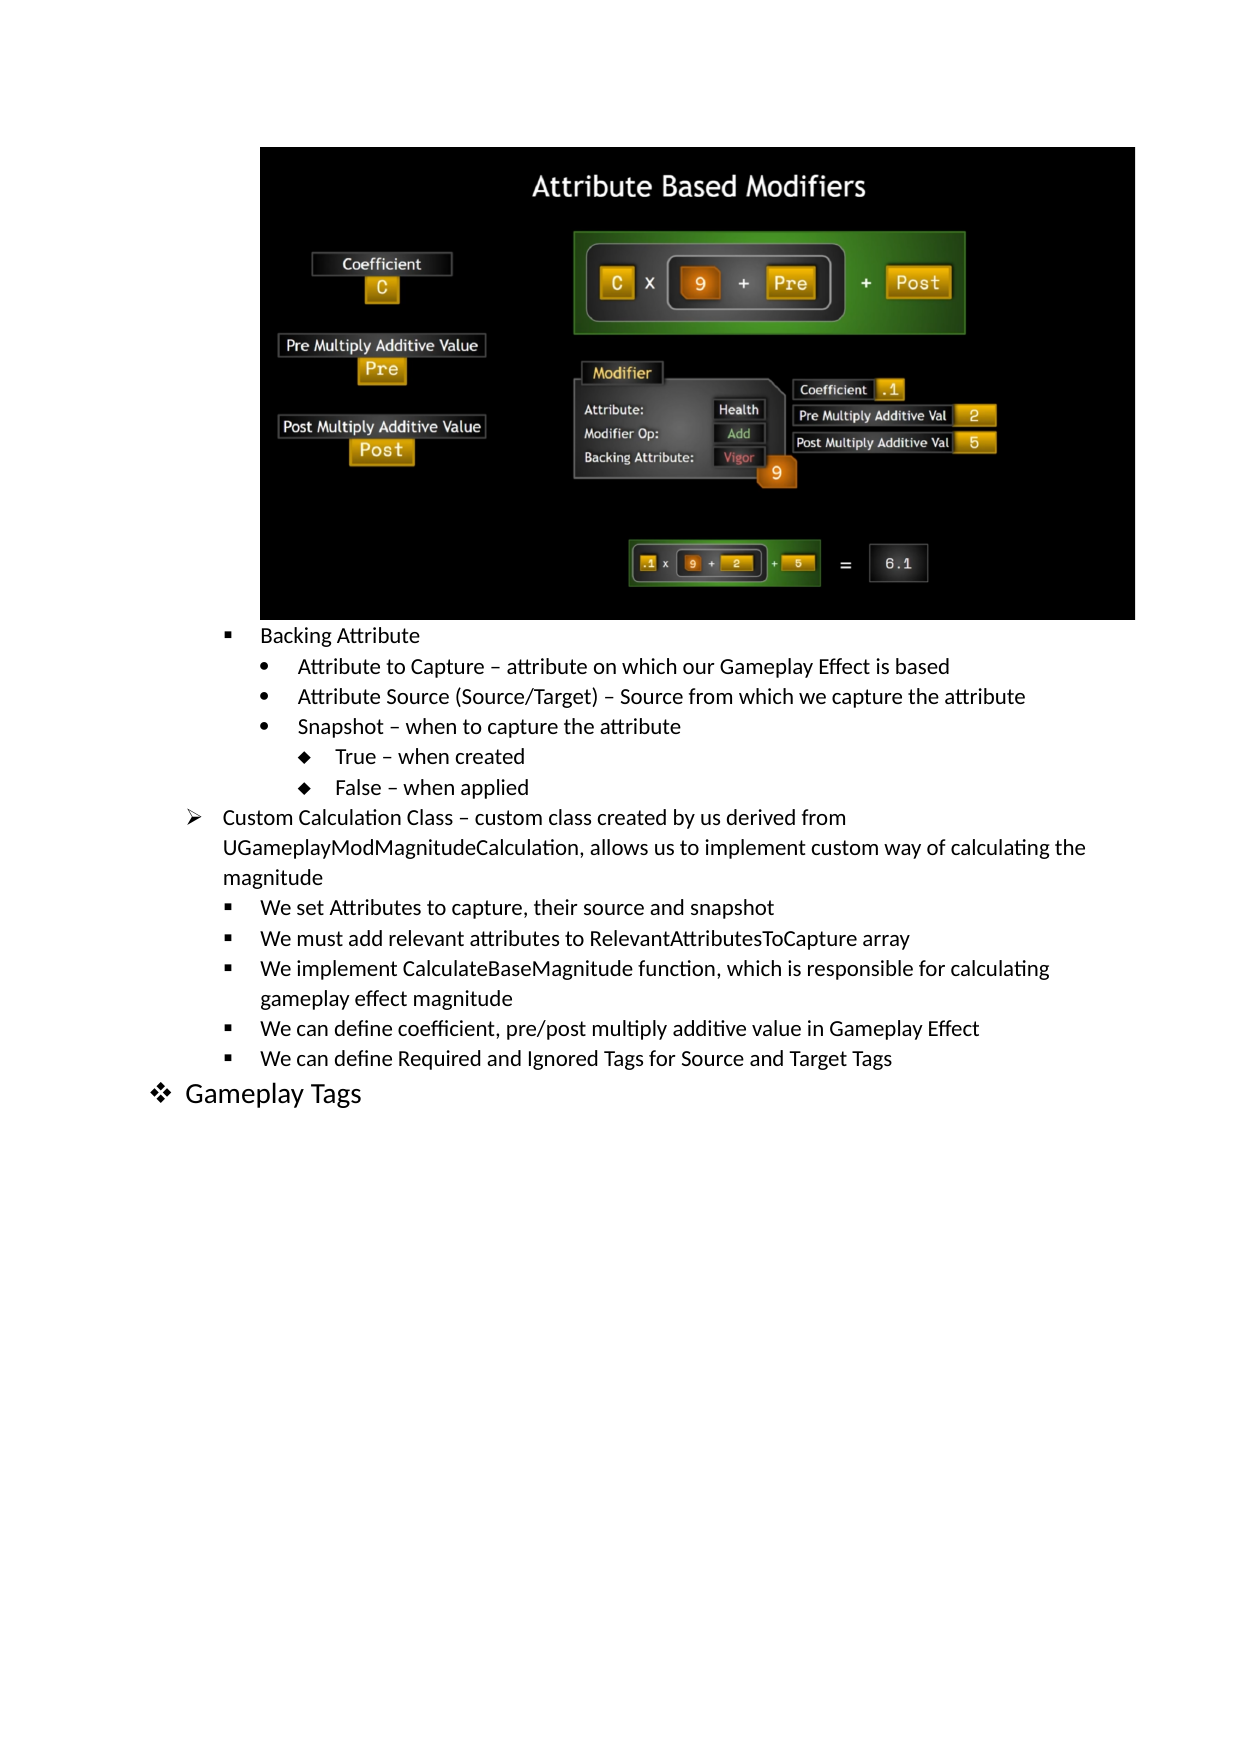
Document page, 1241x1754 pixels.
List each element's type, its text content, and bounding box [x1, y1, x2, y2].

list Backing Attribute [223, 622, 1093, 650]
list We can define coefficient, pre/post multiply additive value in Gameplay Effect [223, 1014, 1093, 1042]
list Gameplay Tags [148, 1075, 1093, 1110]
list We implement CalculateBaseMagnitude function, which is responsible for calculating gameplay effect magnitude [223, 954, 1093, 1012]
list Attribute to Capture – attribute on which our Gameplay Effect is based [260, 652, 1093, 680]
list True – when created [298, 742, 1093, 771]
picture [260, 147, 1136, 620]
list We must add relevant attributes to RelevantAttributesToCapture array [223, 924, 1093, 952]
list False – when applied [298, 773, 1093, 801]
list Attribute Source (Source/Target) – Source from which we capture the attribute [260, 682, 1093, 710]
list Custom Calculation Class – custom class created by us derived from UGameplayModMagnitudeCalculation, allows us to implement custom way of calculating the magnitude [185, 803, 1093, 891]
list We set Attributes to capture, their source and snapshot [223, 893, 1093, 922]
list Snapshot – when to capture the attribute [260, 712, 1093, 740]
list We can define Required and Ignored Tags for Source and Target Tags [223, 1044, 1093, 1073]
